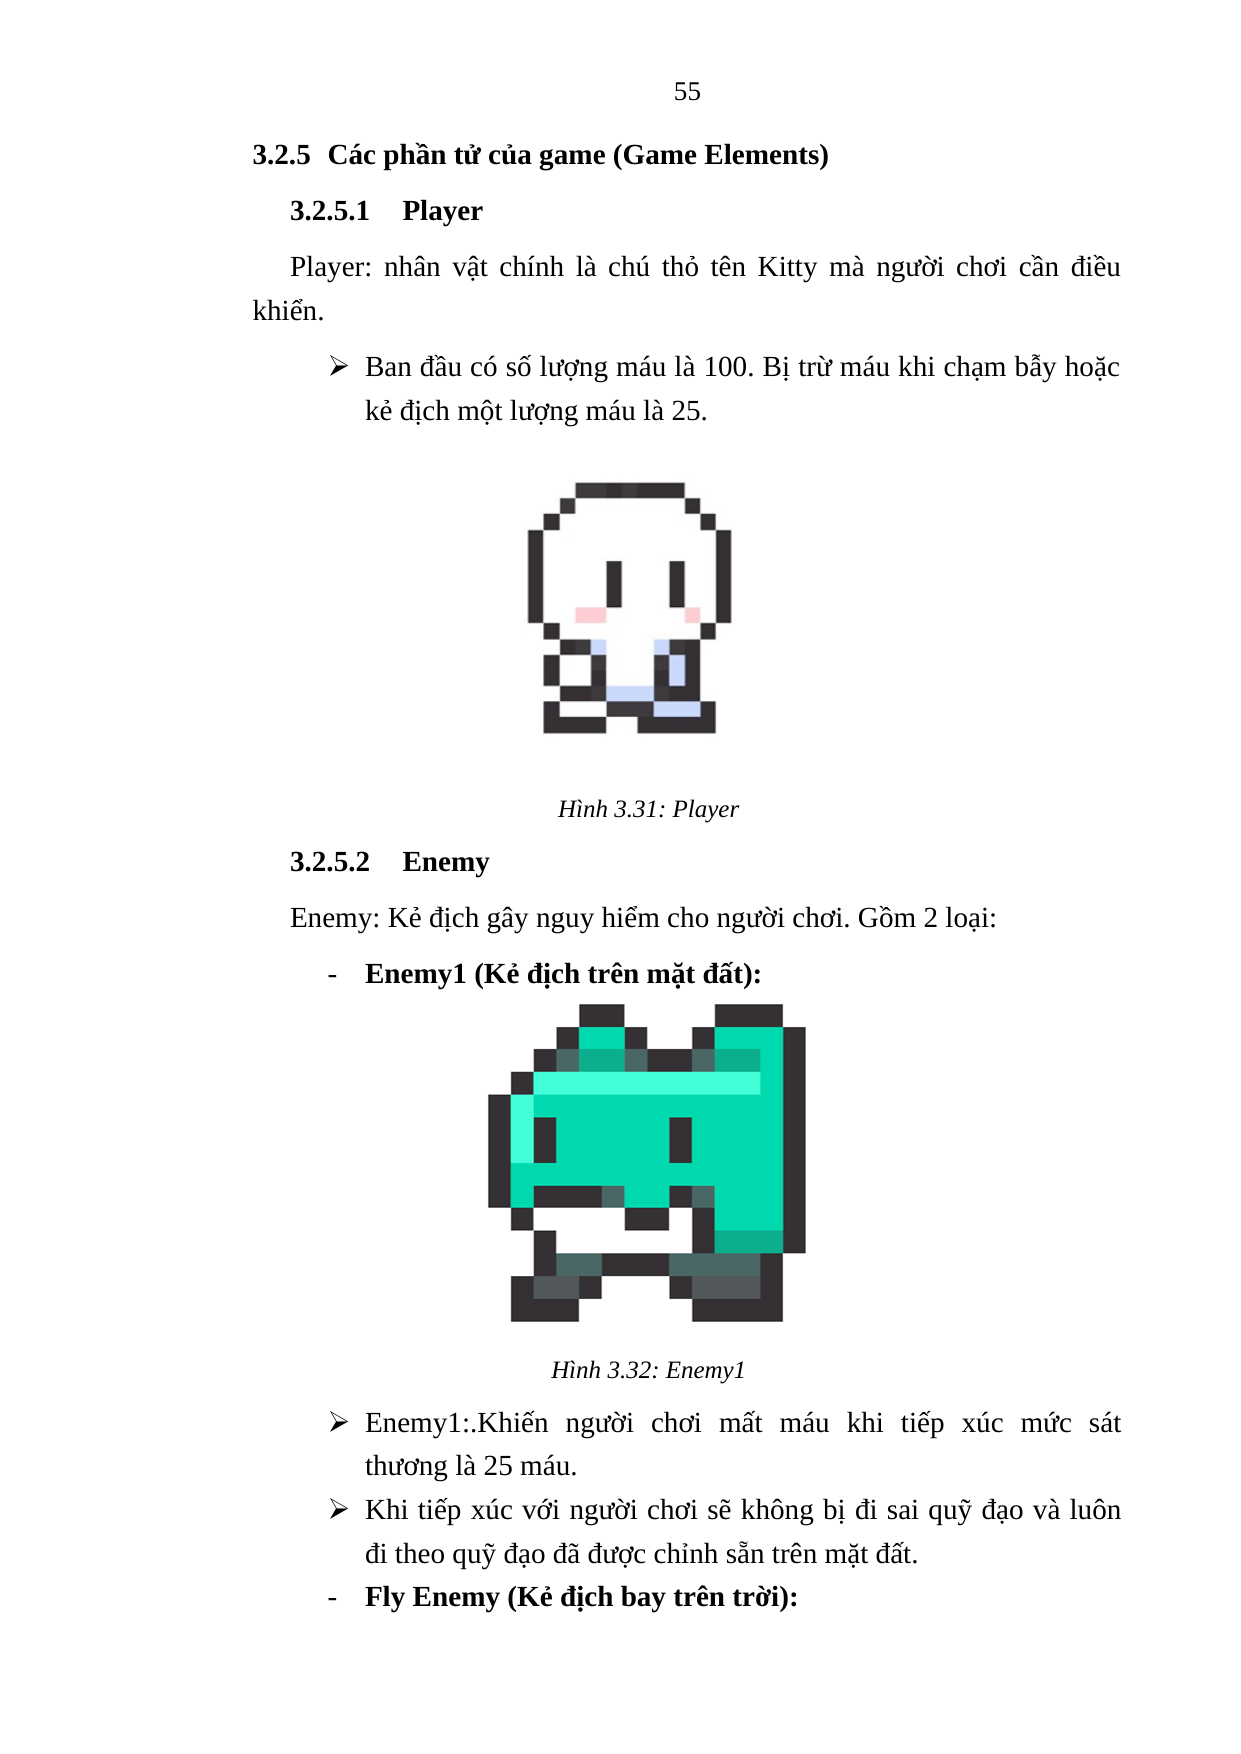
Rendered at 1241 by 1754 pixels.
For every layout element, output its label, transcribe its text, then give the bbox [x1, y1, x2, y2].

list Enemy1:.Khiến người chơi mất máu khi tiếp xúc mức sát thương là 25 máu. [327, 1405, 1122, 1482]
subtitle Các phần tử của game (Game Elements) [252, 137, 1122, 171]
subtitle Enemy [290, 844, 1122, 878]
list Khi tiếp xúc với người chơi sẽ không bị đi sai quỹ đạo và luôn đi theo quỹ đạo đã được chỉnh sẵn trên mặt đất. [327, 1492, 1122, 1569]
picture [477, 1000, 815, 1334]
subtitle Player [290, 193, 1122, 227]
picture [477, 448, 763, 773]
list Ban đầu có số lượng máu là 100. Bị trừ máu khi chạm bẫy hoặc kẻ địch một lượng máu là 25. [327, 349, 1122, 426]
text Enemy: Kẻ địch gây nguy hiểm cho người chơi. Gồm 2 loại: [252, 900, 1122, 934]
list Enemy1 (Kẻ địch trên mặt đất): [327, 956, 1122, 990]
text Player: nhân vật chính là chú thỏ tên Kitty mà người chơi cần điều khiển. [252, 249, 1122, 326]
list Fly Enemy (Kẻ địch bay trên trời): [327, 1579, 1122, 1613]
